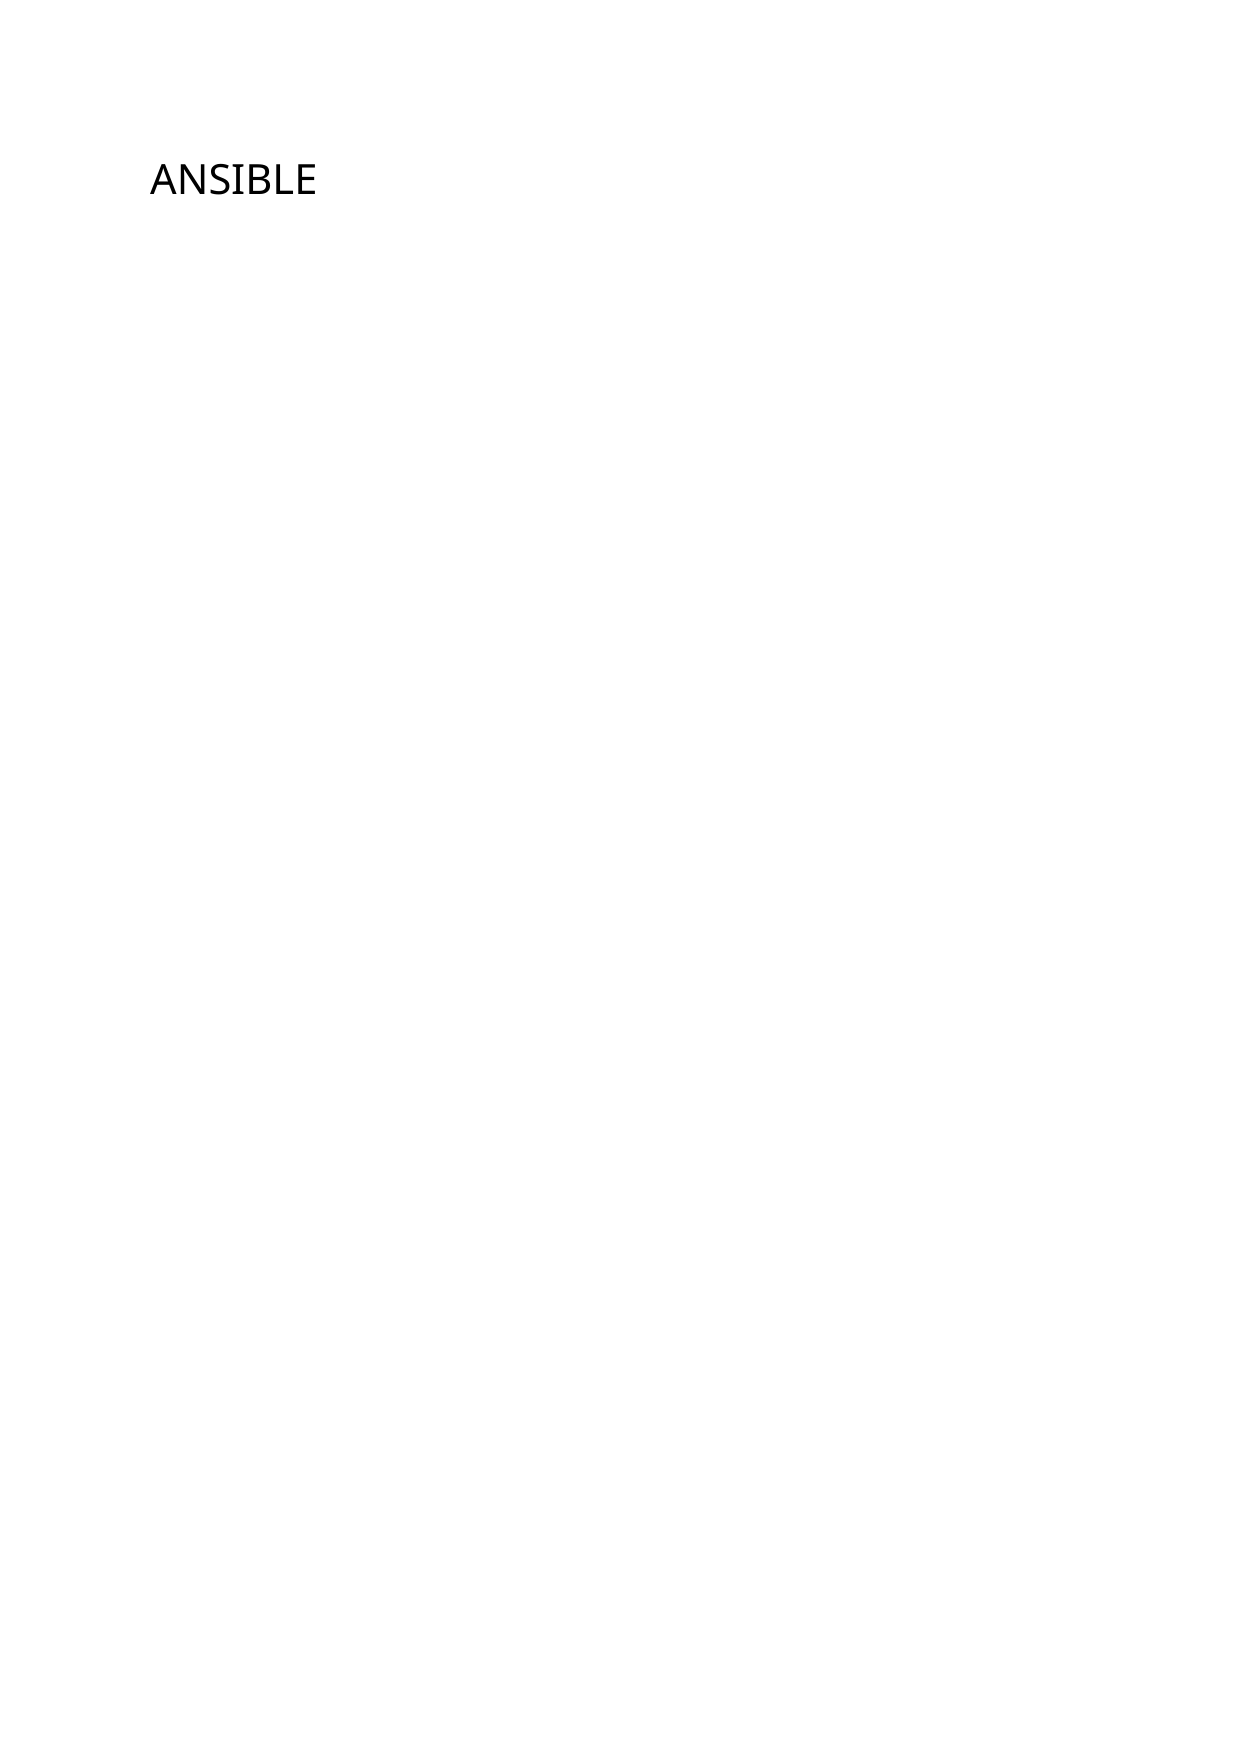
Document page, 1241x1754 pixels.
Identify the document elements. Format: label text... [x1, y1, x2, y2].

text ANSIBLE [150, 150, 1090, 207]
